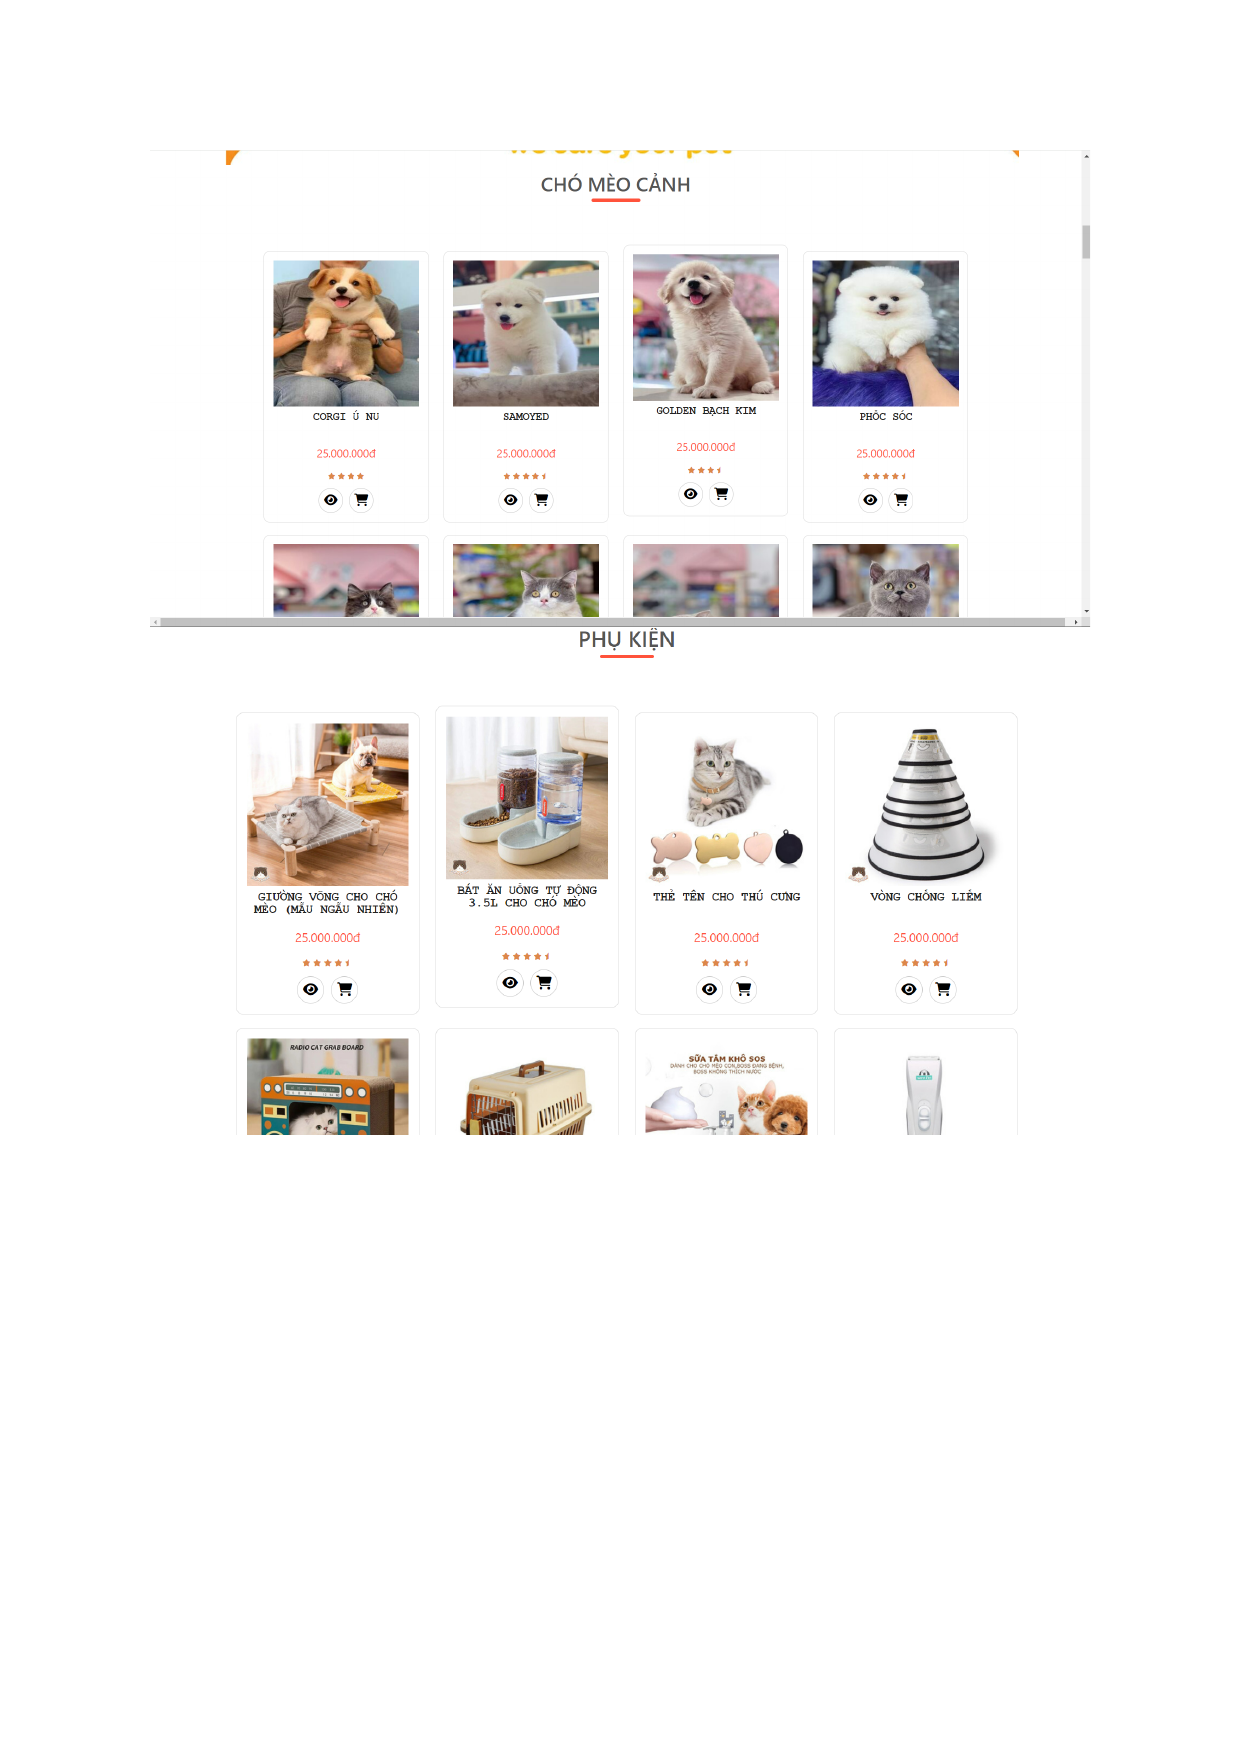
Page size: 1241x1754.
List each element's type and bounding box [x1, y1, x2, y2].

picture [150, 628, 1091, 1135]
picture [150, 150, 1091, 627]
